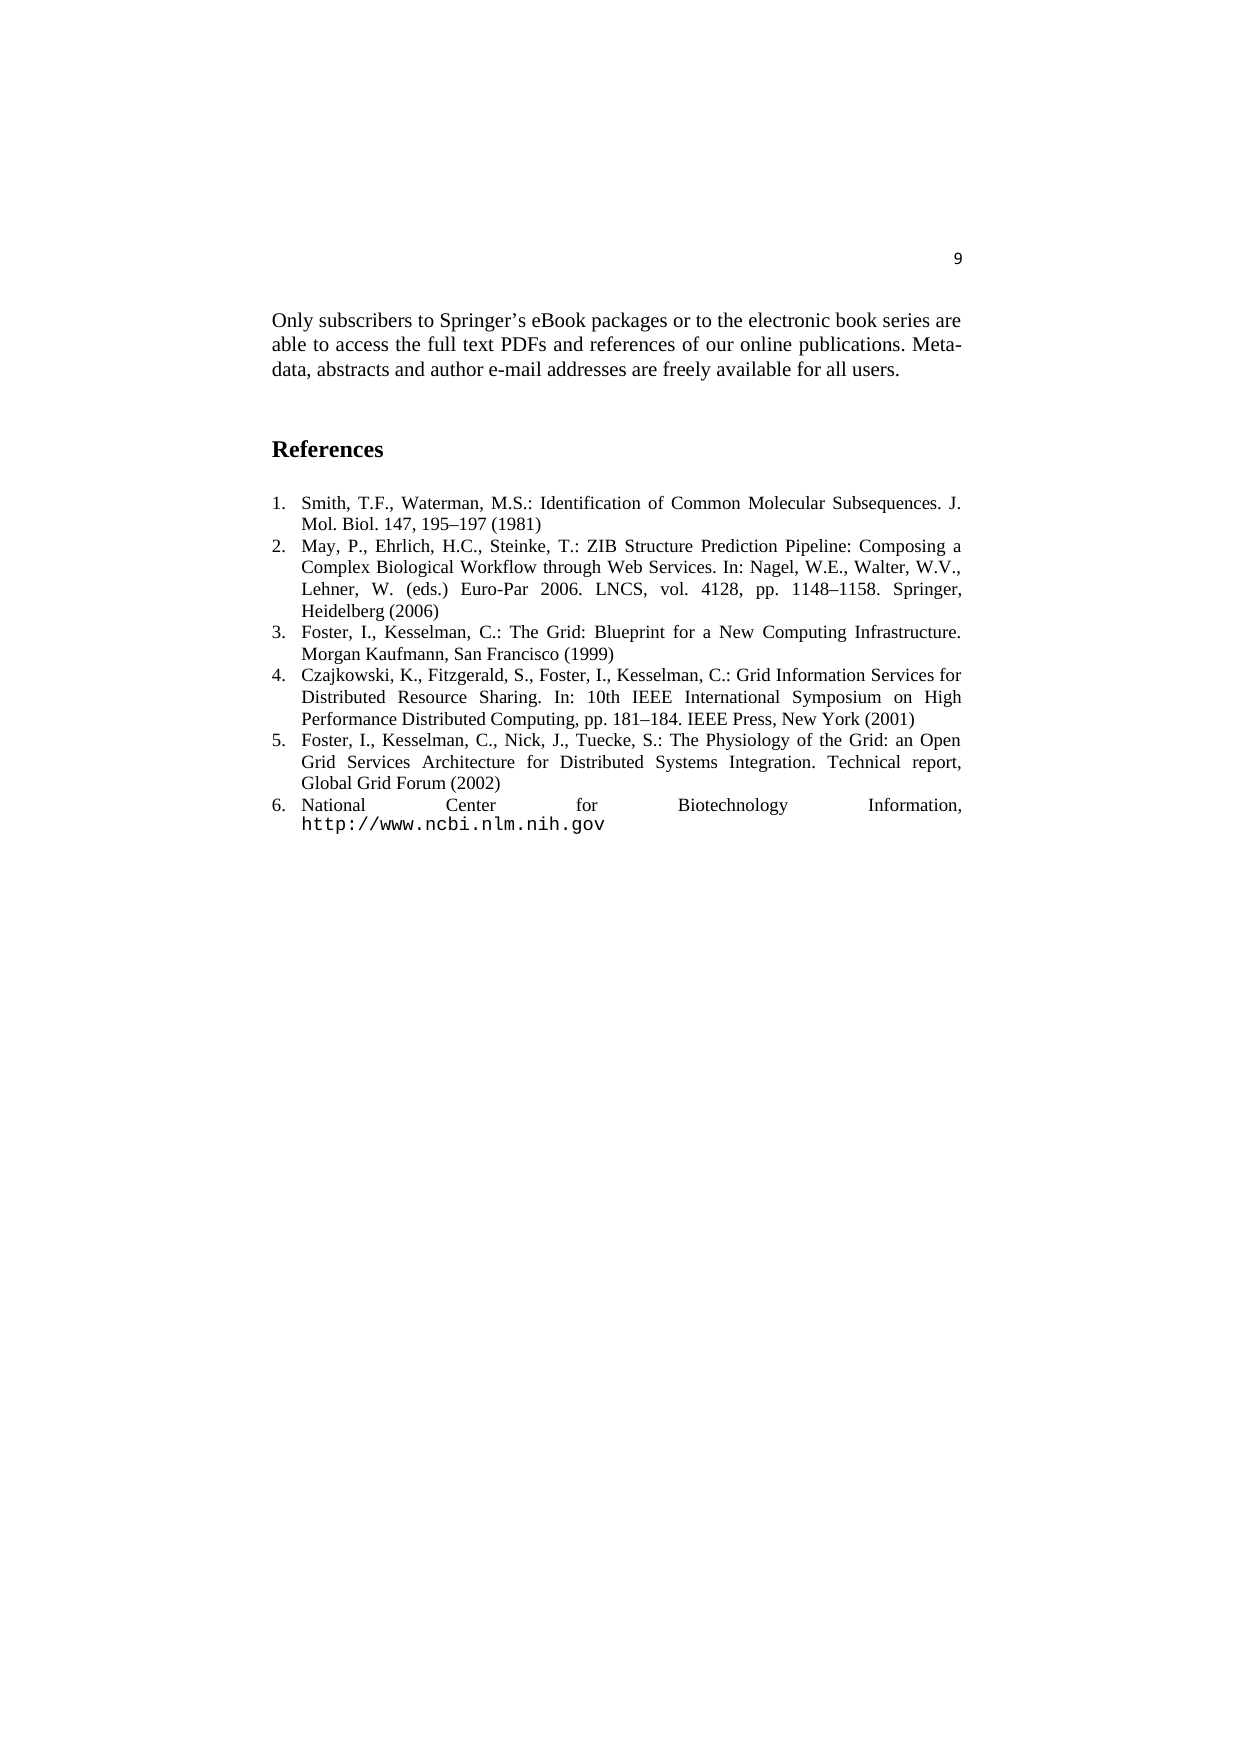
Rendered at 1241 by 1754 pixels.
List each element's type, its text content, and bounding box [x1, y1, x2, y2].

list May, P., Ehrlich, H.C., Steinke, T.: ZIB Structure Prediction Pipeline: Composing a Complex Biological Workflow through Web Services. In: Nagel, W.E., Walter, W.V., Lehner, W. (eds.) Euro-Par 2006. LNCS, vol. 4128, pp. 1148–1158. Springer, Heidelberg (2006) [272, 535, 963, 621]
list Foster, I., Kesselman, C.: The Grid: Blueprint for a New Computing Infrastructure. Morgan Kaufmann, San Francisco (1999) [272, 621, 963, 664]
list National Center for Biotechnology Information, http://www.ncbi.nlm.nih.gov [272, 794, 963, 836]
list Smith, T.F., Waterman, M.S.: Identification of Common Molecular Subsequences. J. Mol. Biol. 147, 195–197 (1981) [272, 492, 963, 535]
list Foster, I., Kesselman, C., Nick, J., Tuecke, S.: The Physiology of the Grid: an Open Grid Services Architecture for Distributed Systems Integration. Technical report, Global Grid Forum (2002) [272, 729, 963, 794]
list Czajkowski, K., Fitzgerald, S., Foster, I., Kesselman, C.: Grid Information Services for Distributed Resource Sharing. In: 10th IEEE International Symposium on High Performance Distributed Computing, pp. 181–184. IEEE Press, New York (2001) [272, 664, 963, 729]
text References [272, 435, 963, 463]
